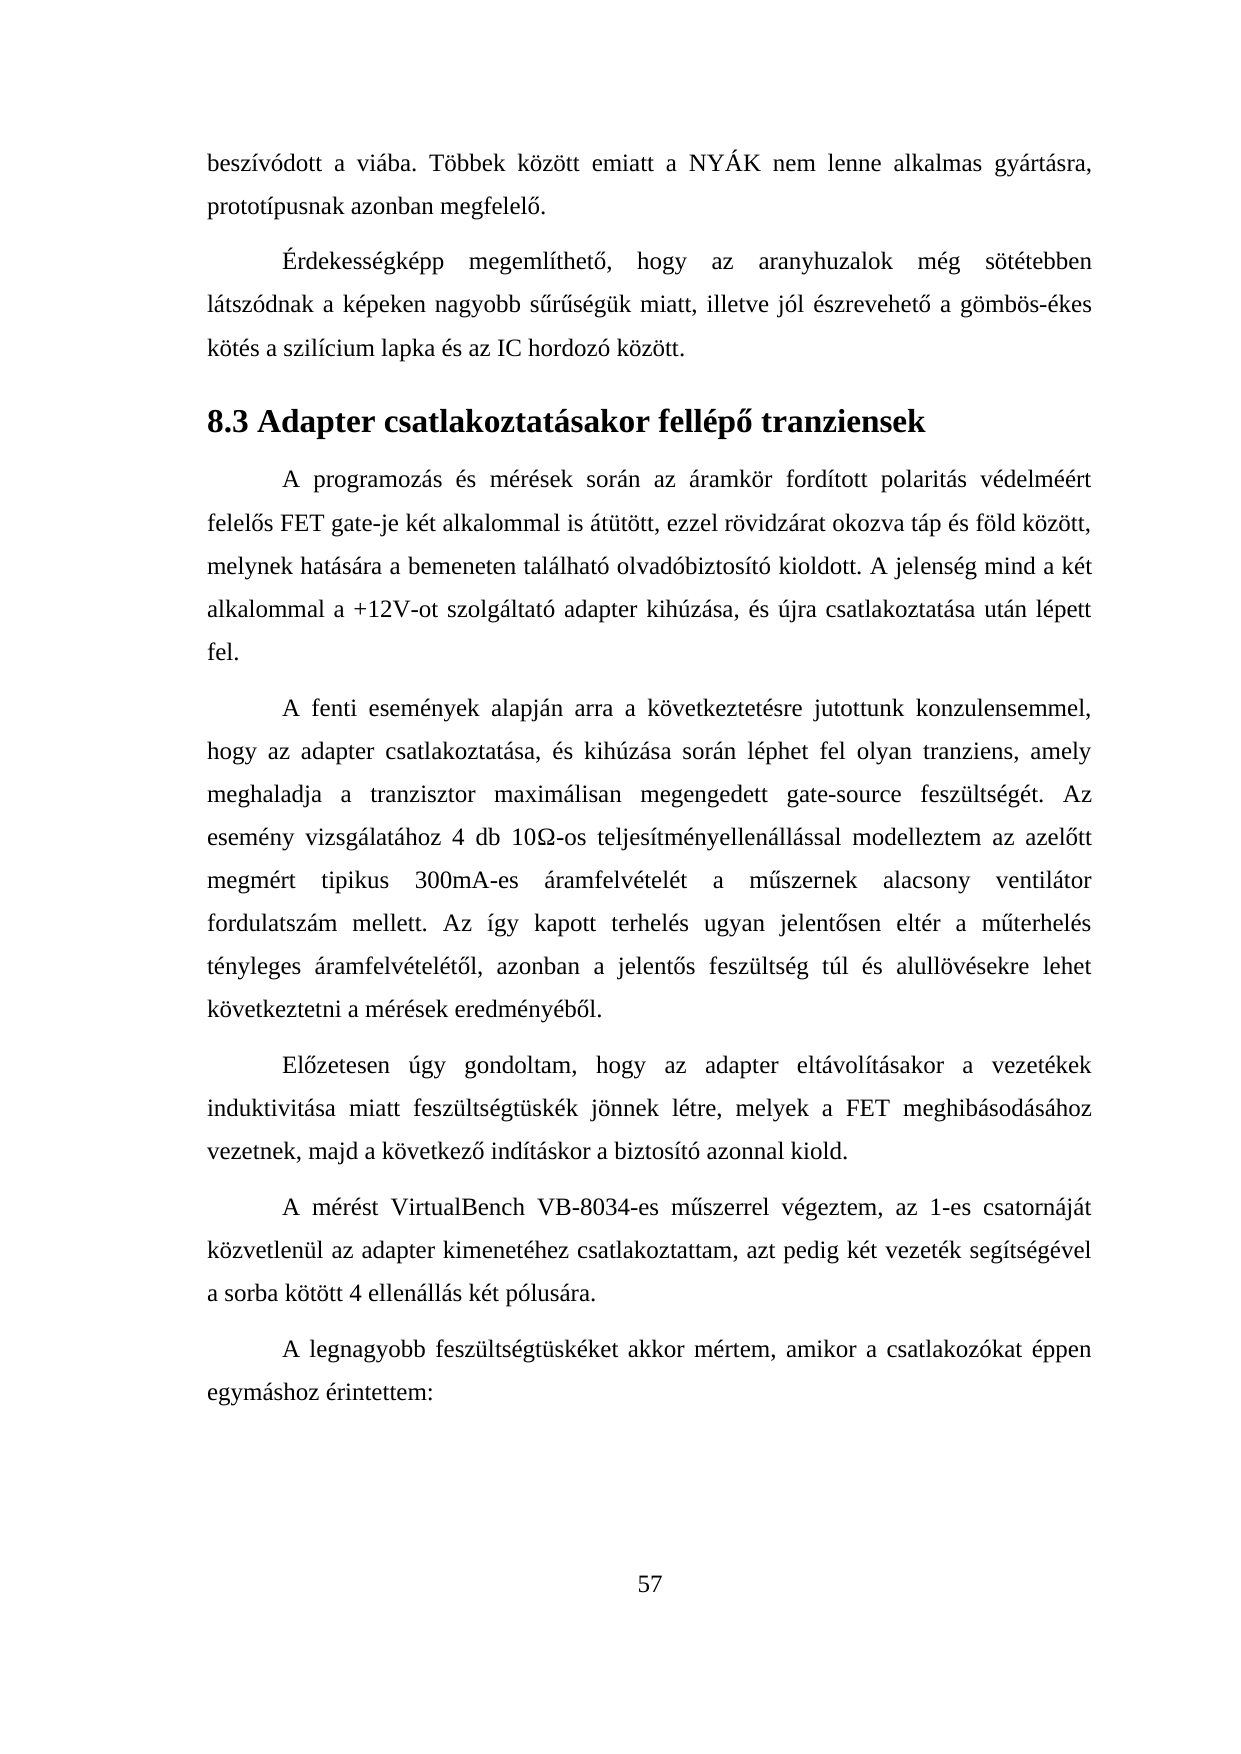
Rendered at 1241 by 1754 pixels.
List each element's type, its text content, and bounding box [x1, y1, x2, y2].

text A programozás és mérések során az áramkör fordított polaritás védelméért felelős FET gate-je két alkalommal is átütött, ezzel rövidzárat okozva táp és föld között, melynek hatására a bemeneten található olvadóbiztosító kioldott. A jelenség mind a két alkalommal a +12V-ot szolgáltató adapter kihúzása, és újra csatlakoztatása után lépett fel. [207, 464, 1092, 666]
text A mérést VirtualBench VB-8034-es műszerrel végeztem, az 1-es csatornáját közvetlenül az adapter kimenetéhez csatlakoztattam, azt pedig két vezeték segítségével a sorba kötött 4 ellenállás két pólusára. [207, 1192, 1092, 1307]
text A legnagyobb feszültségtüskéket akkor mértem, amikor a csatlakozókat éppen egymáshoz érintettem: [207, 1334, 1092, 1406]
text A fenti események alapján arra a következtetésre jutottunk konzulensemmel, hogy az adapter csatlakoztatása, és kihúzása során léphet fel olyan tranziens, amely meghaladja a tranzisztor maximálisan megengedett gate-source feszültségét. Az esemény vizsgálatához 4 db 10Ω-os teljesítményellenállással modelleztem az azelőtt megmért tipikus 300mA-es áramfelvételét a műszernek alacsony ventilátor fordulatszám mellett. Az így kapott terhelés ugyan jelentősen eltér a műterhelés tényleges áramfelvételétől, azonban a jelentős feszültség túl és alullövésekre lehet következtetni a mérések eredményéből. [207, 693, 1092, 1023]
text Érdekességképp megemlíthető, hogy az aranyhuzalok még sötétebben látszódnak a képeken nagyobb sűrűségük miatt, illetve jól észrevehető a gömbös-ékes kötés a szilícium lapka és az IC hordozó között. [207, 246, 1092, 361]
subtitle Adapter csatlakoztatásakor fellépő tranziensek [207, 401, 1092, 439]
text Előzetesen úgy gondoltam, hogy az adapter eltávolításakor a vezetékek induktivitása miatt feszültségtüskék jönnek létre, melyek a FET meghibásodásához vezetnek, majd a következő indításkor a biztosító azonnal kiold. [207, 1050, 1092, 1165]
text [207, 148, 1092, 219]
